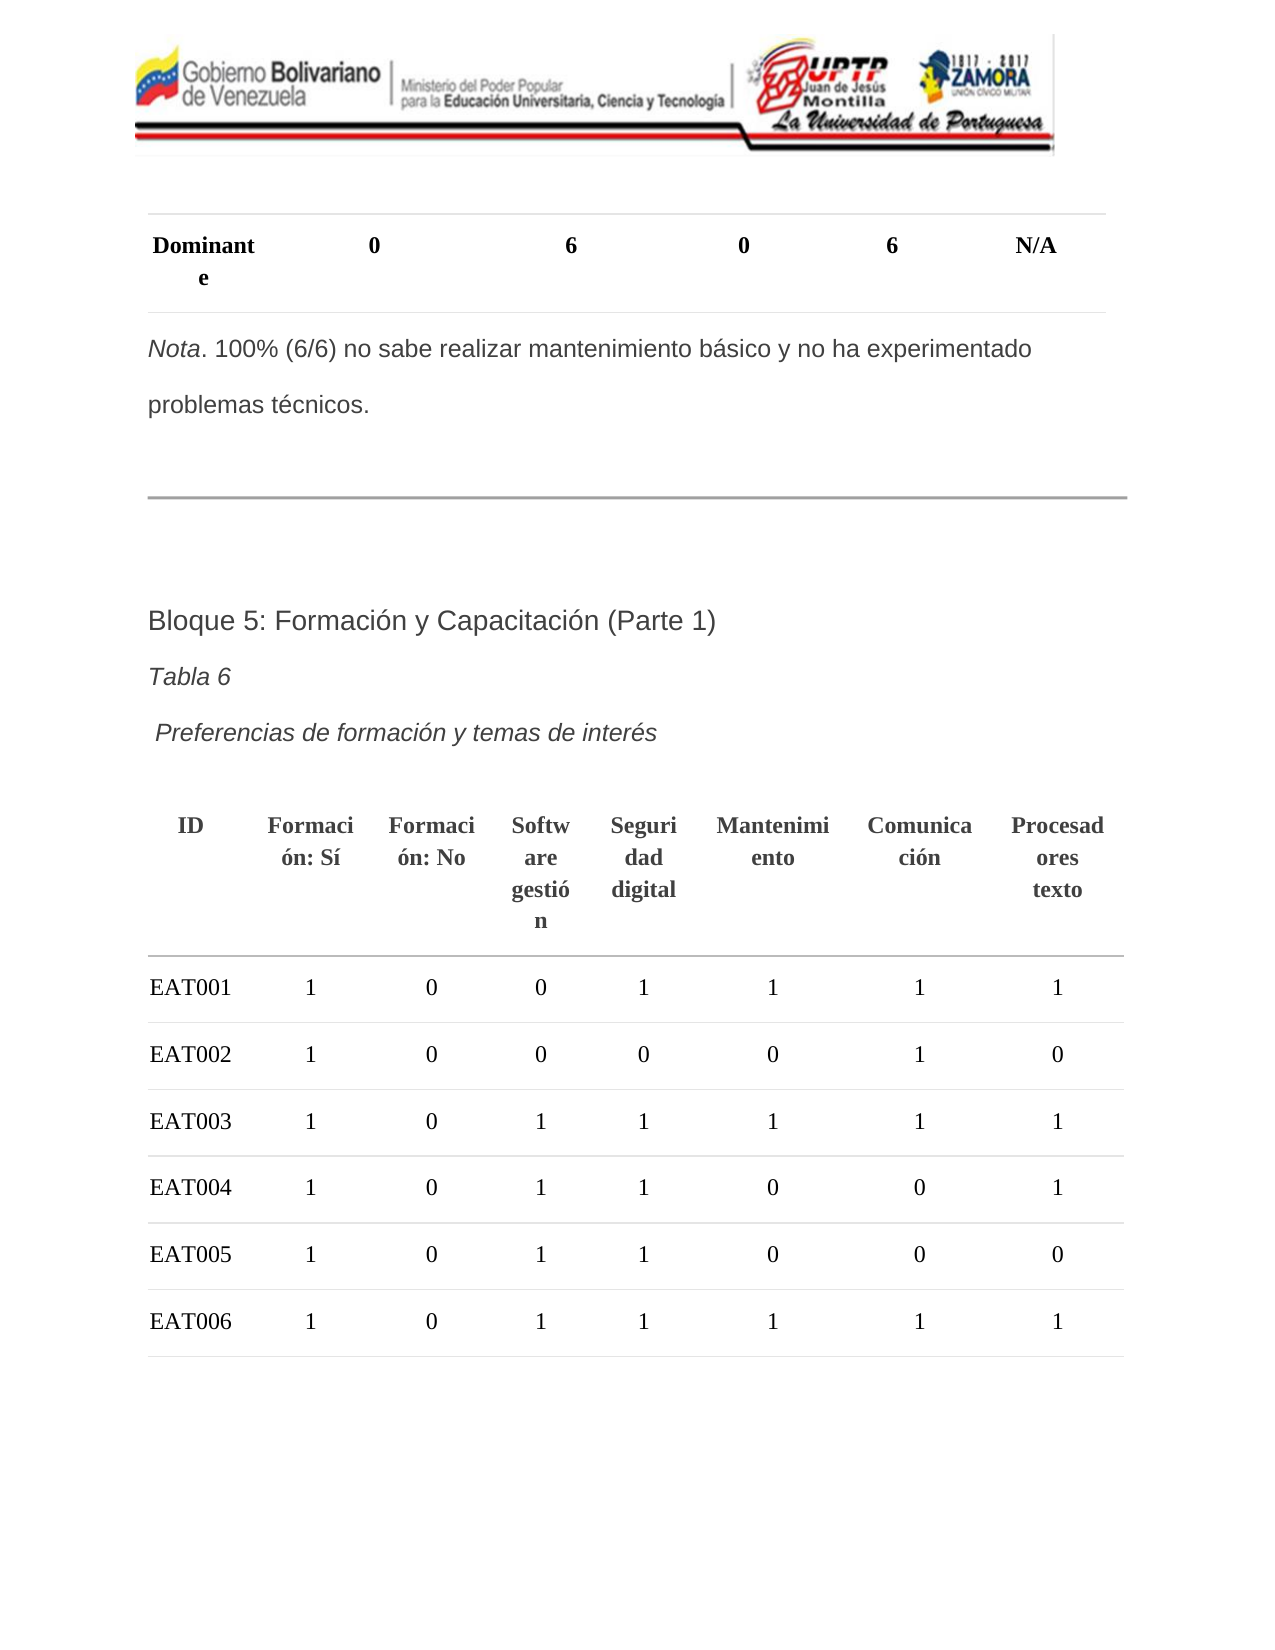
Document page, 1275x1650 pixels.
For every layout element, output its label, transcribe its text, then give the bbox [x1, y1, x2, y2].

table_cell 0 [371, 1290, 492, 1356]
table_cell EAT002 [148, 1023, 250, 1088]
table_header Mantenimiento [698, 795, 848, 955]
table_cell 1 [589, 957, 698, 1022]
table_cell 1 [991, 1157, 1124, 1222]
table_cell 0 [848, 1157, 991, 1222]
table_cell 1 [589, 1290, 698, 1356]
table_cell 6 [818, 215, 966, 312]
table_cell EAT003 [148, 1090, 250, 1155]
table_header ID [148, 795, 250, 955]
table_header Formación: Sí [250, 795, 371, 955]
table_cell 1 [991, 1290, 1124, 1356]
table_cell 1 [698, 1090, 848, 1155]
table_cell 1 [250, 1290, 371, 1356]
table_cell 0 [371, 957, 492, 1022]
table_cell 1 [250, 1224, 371, 1289]
table_cell Dominante [148, 215, 276, 312]
table_cell 1 [492, 1157, 589, 1222]
table_cell 0 [698, 1157, 848, 1222]
table_cell 1 [848, 1090, 991, 1155]
table_cell 1 [492, 1090, 589, 1155]
table_cell 1 [589, 1090, 698, 1155]
table_cell 1 [250, 1157, 371, 1222]
table_cell 1 [698, 957, 848, 1022]
table_cell 1 [589, 1224, 698, 1289]
table_cell EAT004 [148, 1157, 250, 1222]
table_cell 0 [492, 957, 589, 1022]
table_cell 1 [698, 1290, 848, 1356]
table_cell 1 [848, 1023, 991, 1088]
table_cell 0 [371, 1157, 492, 1222]
table_cell 0 [698, 1023, 848, 1088]
table_cell 1 [250, 1090, 371, 1155]
table_cell 0 [276, 215, 473, 312]
table_cell 0 [698, 1224, 848, 1289]
table_cell 0 [492, 1023, 589, 1088]
table_cell 1 [492, 1290, 589, 1356]
table_header Procesadores texto [991, 795, 1124, 955]
table_cell 1 [991, 1090, 1124, 1155]
table_cell 1 [589, 1157, 698, 1222]
text Tabla 6 Preferencias de formación y temas de interés [148, 662, 1127, 747]
table_cell EAT005 [148, 1224, 250, 1289]
table_cell EAT006 [148, 1290, 250, 1356]
table_cell 6 [473, 215, 669, 312]
table_cell 1 [250, 957, 371, 1022]
table_cell 0 [371, 1224, 492, 1289]
picture [135, 34, 1056, 158]
text Bloque 5: Formación y Capacitación (Parte 1) [148, 604, 1127, 636]
table_cell 0 [991, 1023, 1124, 1088]
table_cell 1 [492, 1224, 589, 1289]
table_cell 1 [991, 957, 1124, 1022]
table_cell 0 [371, 1090, 492, 1155]
table_header Formación: No [371, 795, 492, 955]
table_cell N/A [966, 215, 1106, 312]
table_cell 0 [848, 1224, 991, 1289]
table_header Software gestión [492, 795, 589, 955]
table_cell 0 [991, 1224, 1124, 1289]
table_cell 1 [848, 1290, 991, 1356]
table_cell EAT001 [148, 957, 250, 1022]
table_cell 0 [371, 1023, 492, 1088]
table_header Seguridad digital [589, 795, 698, 955]
table_header Comunicación [848, 795, 991, 955]
text Nota. 100% (6/6) no sabe realizar mantenimiento básico y no ha experimentado problemas técnicos. [148, 334, 1127, 419]
table_cell 1 [250, 1023, 371, 1088]
table_cell 0 [670, 215, 818, 312]
table_cell 1 [848, 957, 991, 1022]
table_cell 0 [589, 1023, 698, 1088]
